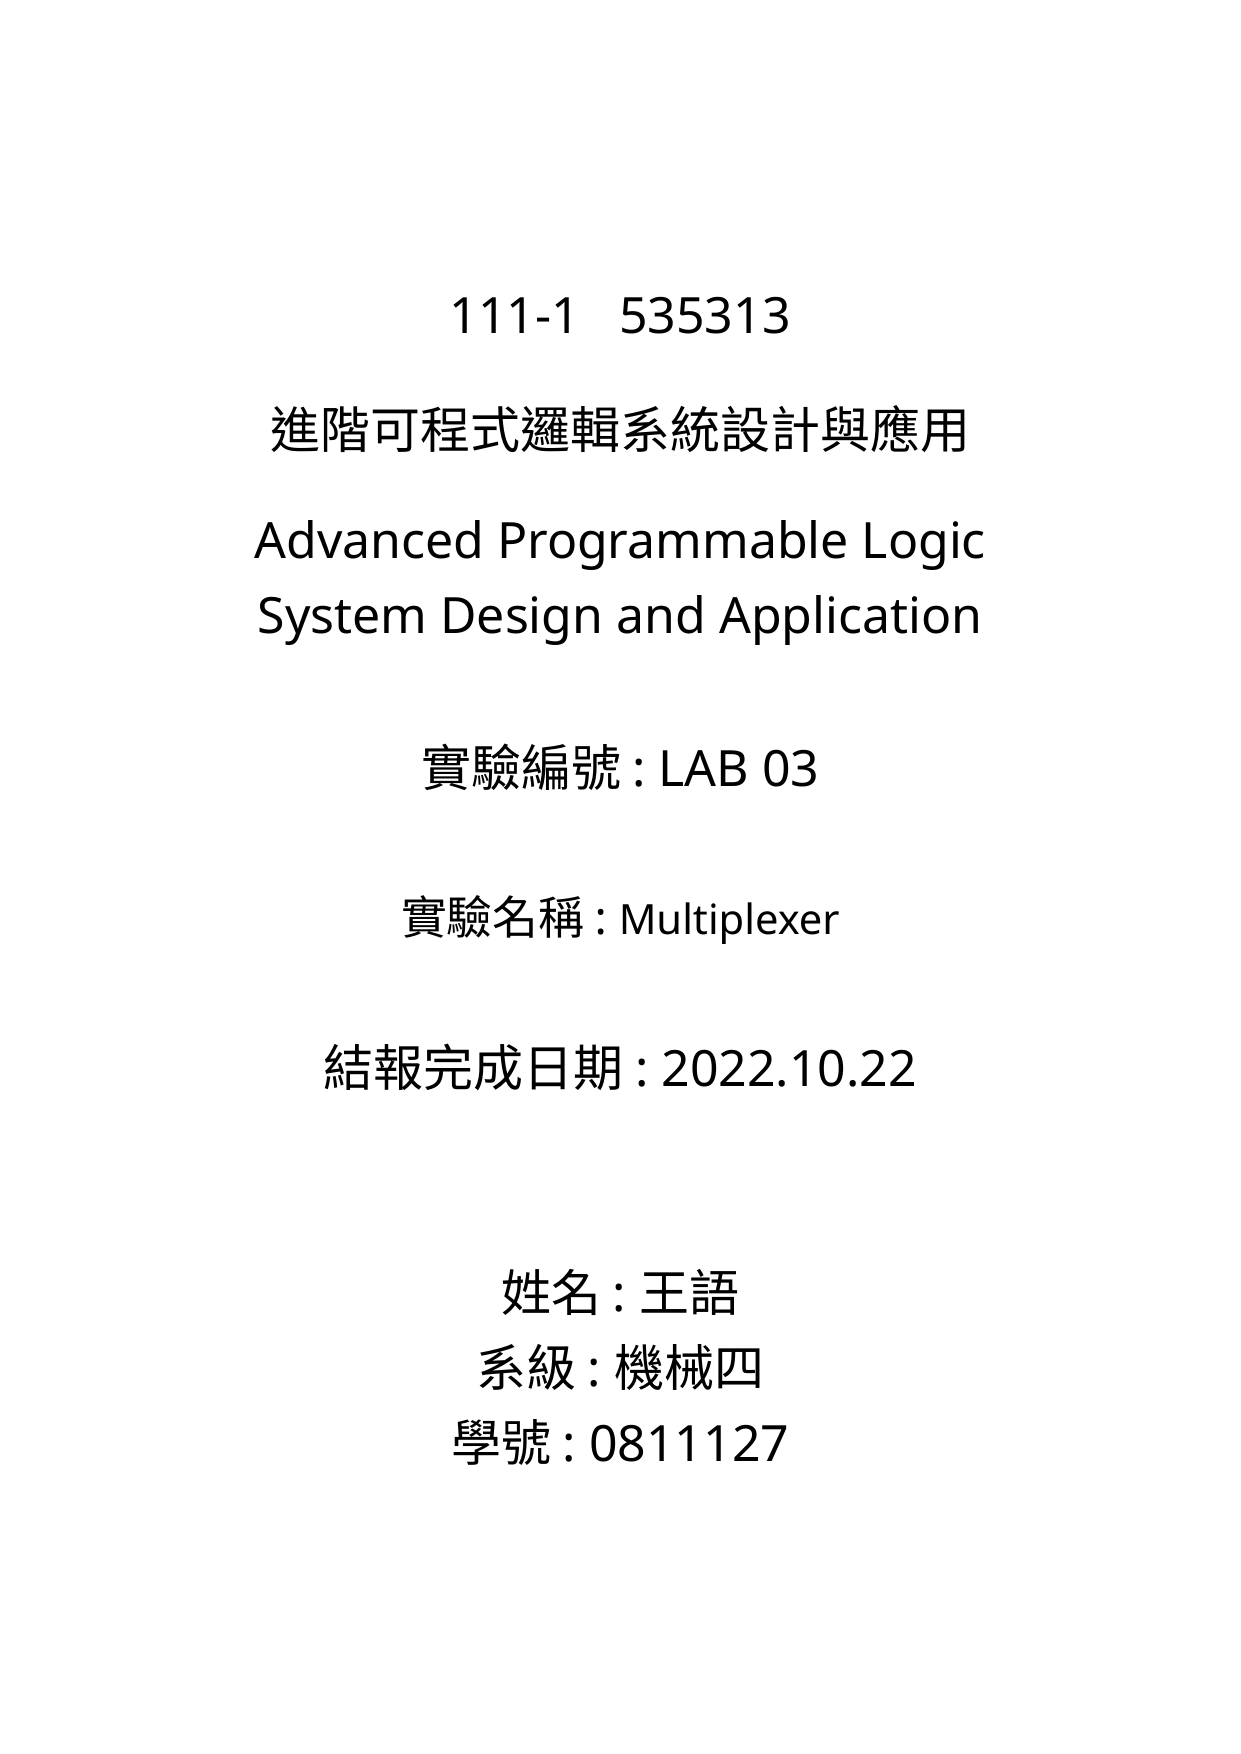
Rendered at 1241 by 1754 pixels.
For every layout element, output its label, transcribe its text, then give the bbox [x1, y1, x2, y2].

text 姓名 : 王語 [187, 1252, 1053, 1327]
text 111-1 535313 [187, 277, 1053, 352]
text 實驗編號 : LAB 03 [187, 727, 1053, 802]
text 實驗名稱 : Multiplexer [187, 877, 1053, 952]
text Advanced Programmable Logic System Design and Application [187, 502, 1053, 652]
text 系級 : 機械四 [187, 1327, 1053, 1402]
text 學號 : 0811127 [187, 1402, 1053, 1477]
text 結報完成日期 : 2022.10.22 [187, 1027, 1053, 1102]
text 進階可程式邏輯系統設計與應用 [187, 389, 1053, 464]
